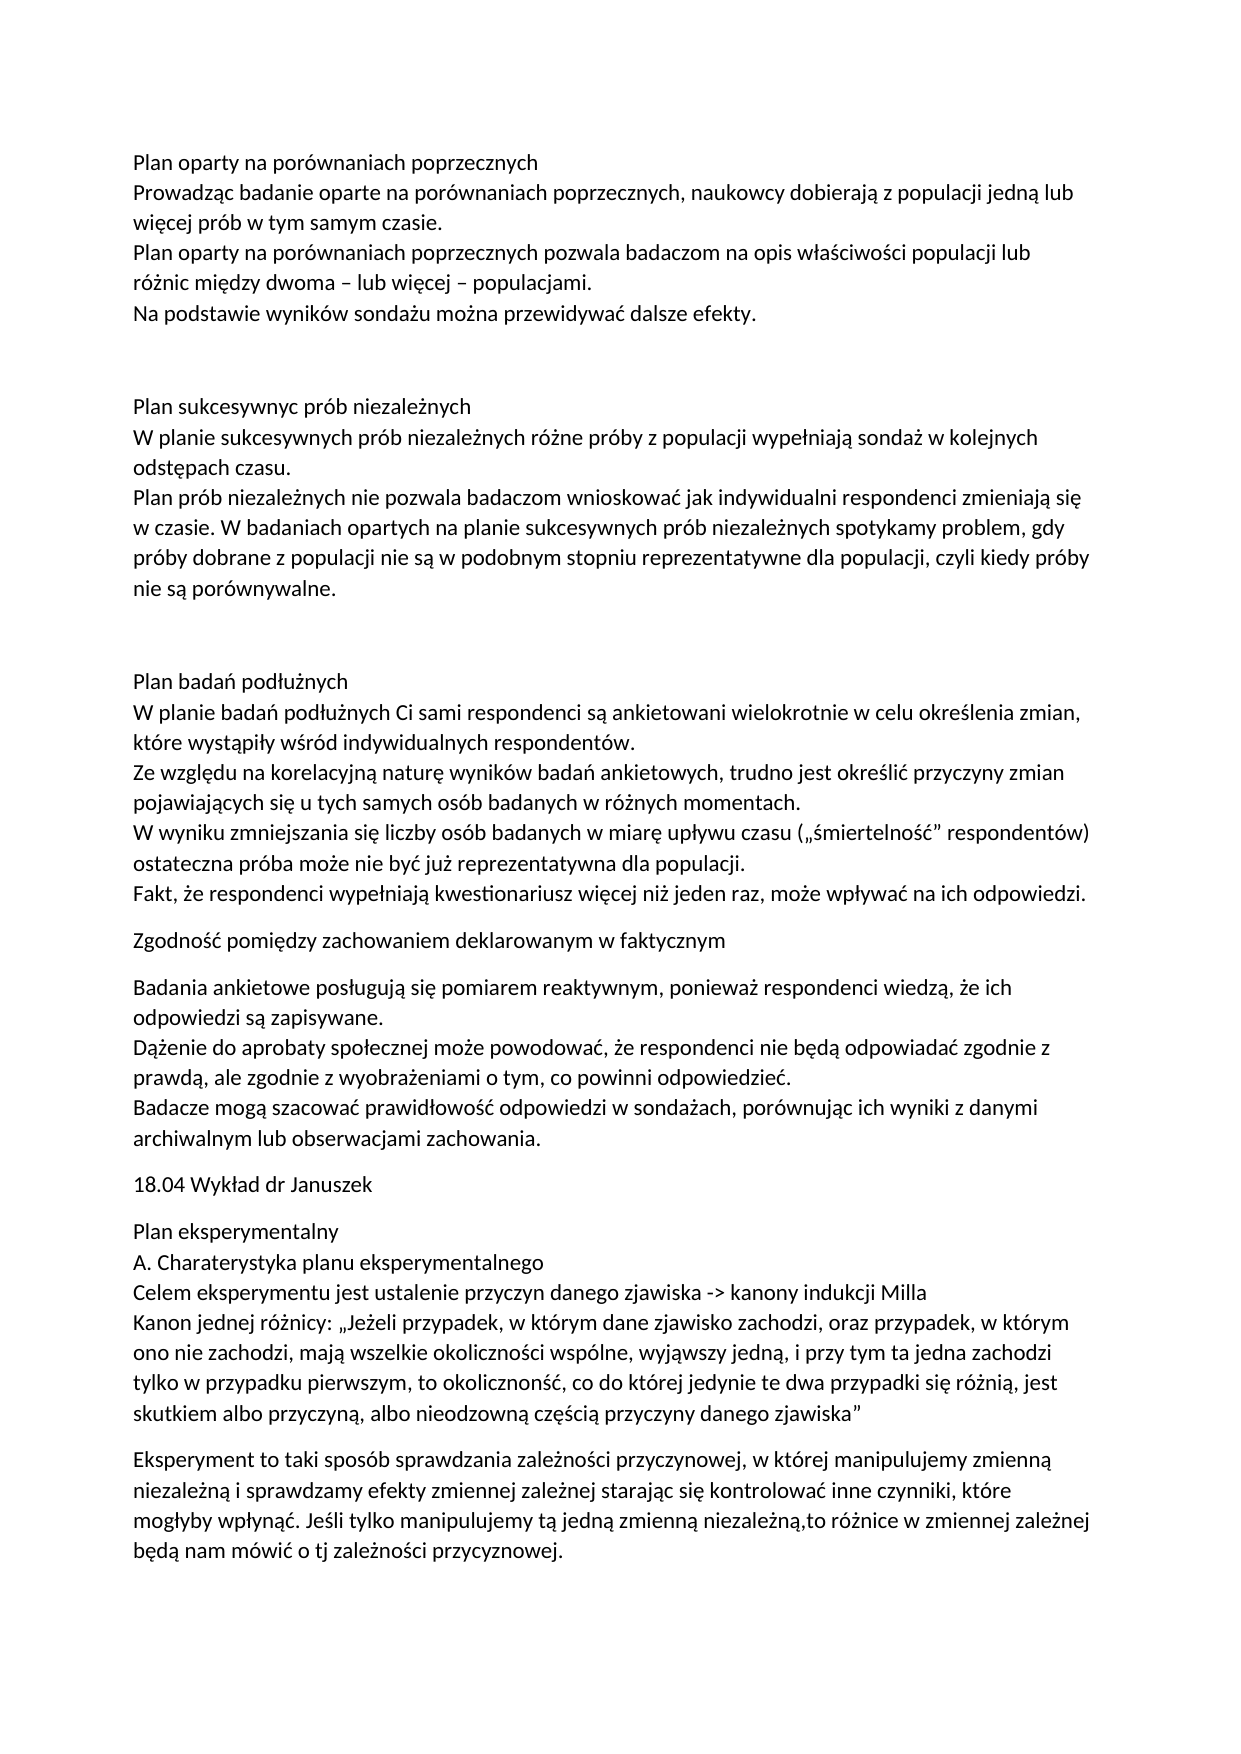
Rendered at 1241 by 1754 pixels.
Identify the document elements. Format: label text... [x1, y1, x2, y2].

text Plan eksperymentalny A. Charaterystyka planu eksperymentalnego Celem eksperymentu jest ustalenie przyczyn danego zjawiska -> kanony indukcji Milla Kanon jednej różnicy: „Jeżeli przypadek, w którym dane zjawisko zachodzi, oraz przypadek, w którym ono nie zachodzi, mają wszelkie okoliczności wspólne, wyjąwszy jedną, i przy tym ta jedna zachodzi tylko w przypadku pierwszym, to okolicznonść, co do której jedynie te dwa przypadki się różnią, jest skutkiem albo przyczyną, albo nieodzowną częścią przyczyny danego zjawiska” [133, 1217, 1093, 1427]
text Eksperyment to taki sposób sprawdzania zależności przyczynowej, w której manipulujemy zmienną niezależną i sprawdzamy efekty zmiennej zależnej starając się kontrolować inne czynniki, które mogłyby wpłynąć. Jeśli tylko manipulujemy tą jedną zmienną niezależną,to różnice w zmiennej zależnej będą nam mówić o tj zależności przycyznowej. [133, 1446, 1093, 1564]
text 18.04 Wykład dr Januszek [133, 1171, 1093, 1198]
text Plan sukcesywnyc prób niezależnych W planie sukcesywnych prób niezależnych różne próby z populacji wypełniają sondaż w kolejnych odstępach czasu. Plan prób niezależnych nie pozwala badaczom wnioskować jak indywidualni respondenci zmieniają się w czasie. W badaniach opartych na planie sukcesywnych prób niezależnych spotykamy problem, gdy próby dobrane z populacji nie są w podobnym stopniu reprezentatywne dla populacji, czyli kiedy próby nie są porównywalne. [133, 392, 1093, 602]
text Plan oparty na porównaniach poprzecznych Prowadząc badanie oparte na porównaniach poprzecznych, naukowcy dobierają z populacji jedną lub więcej prób w tym samym czasie. Plan oparty na porównaniach poprzecznych pozwala badaczom na opis właściwości populacji lub różnic między dwoma – lub więcej – populacjami. Na podstawie wyników sondażu można przewidywać dalsze efekty. [133, 148, 1093, 327]
text Plan badań podłużnych W planie badań podłużnych Ci sami respondenci są ankietowani wielokrotnie w celu określenia zmian, które wystąpiły wśród indywidualnych respondentów. Ze względu na korelacyjną naturę wyników badań ankietowych, trudno jest określić przyczyny zmian pojawiających się u tych samych osób badanych w różnych momentach. W wyniku zmniejszania się liczby osób badanych w miarę upływu czasu („śmiertelność” respondentów) ostateczna próba może nie być już reprezentatywna dla populacji. Fakt, że respondenci wypełniają kwestionariusz więcej niż jeden raz, może wpływać na ich odpowiedzi. [133, 667, 1093, 907]
text Badania ankietowe posługują się pomiarem reaktywnym, ponieważ respondenci wiedzą, że ich odpowiedzi są zapisywane. Dążenie do aprobaty społecznej może powodować, że respondenci nie będą odpowiadać zgodnie z prawdą, ale zgodnie z wyobrażeniami o tym, co powinni odpowiedzieć. Badacze mogą szacować prawidłowość odpowiedzi w sondażach, porównując ich wyniki z danymi archiwalnym lub obserwacjami zachowania. [133, 973, 1093, 1152]
text Zgodność pomiędzy zachowaniem deklarowanym w faktycznym [133, 926, 1093, 954]
